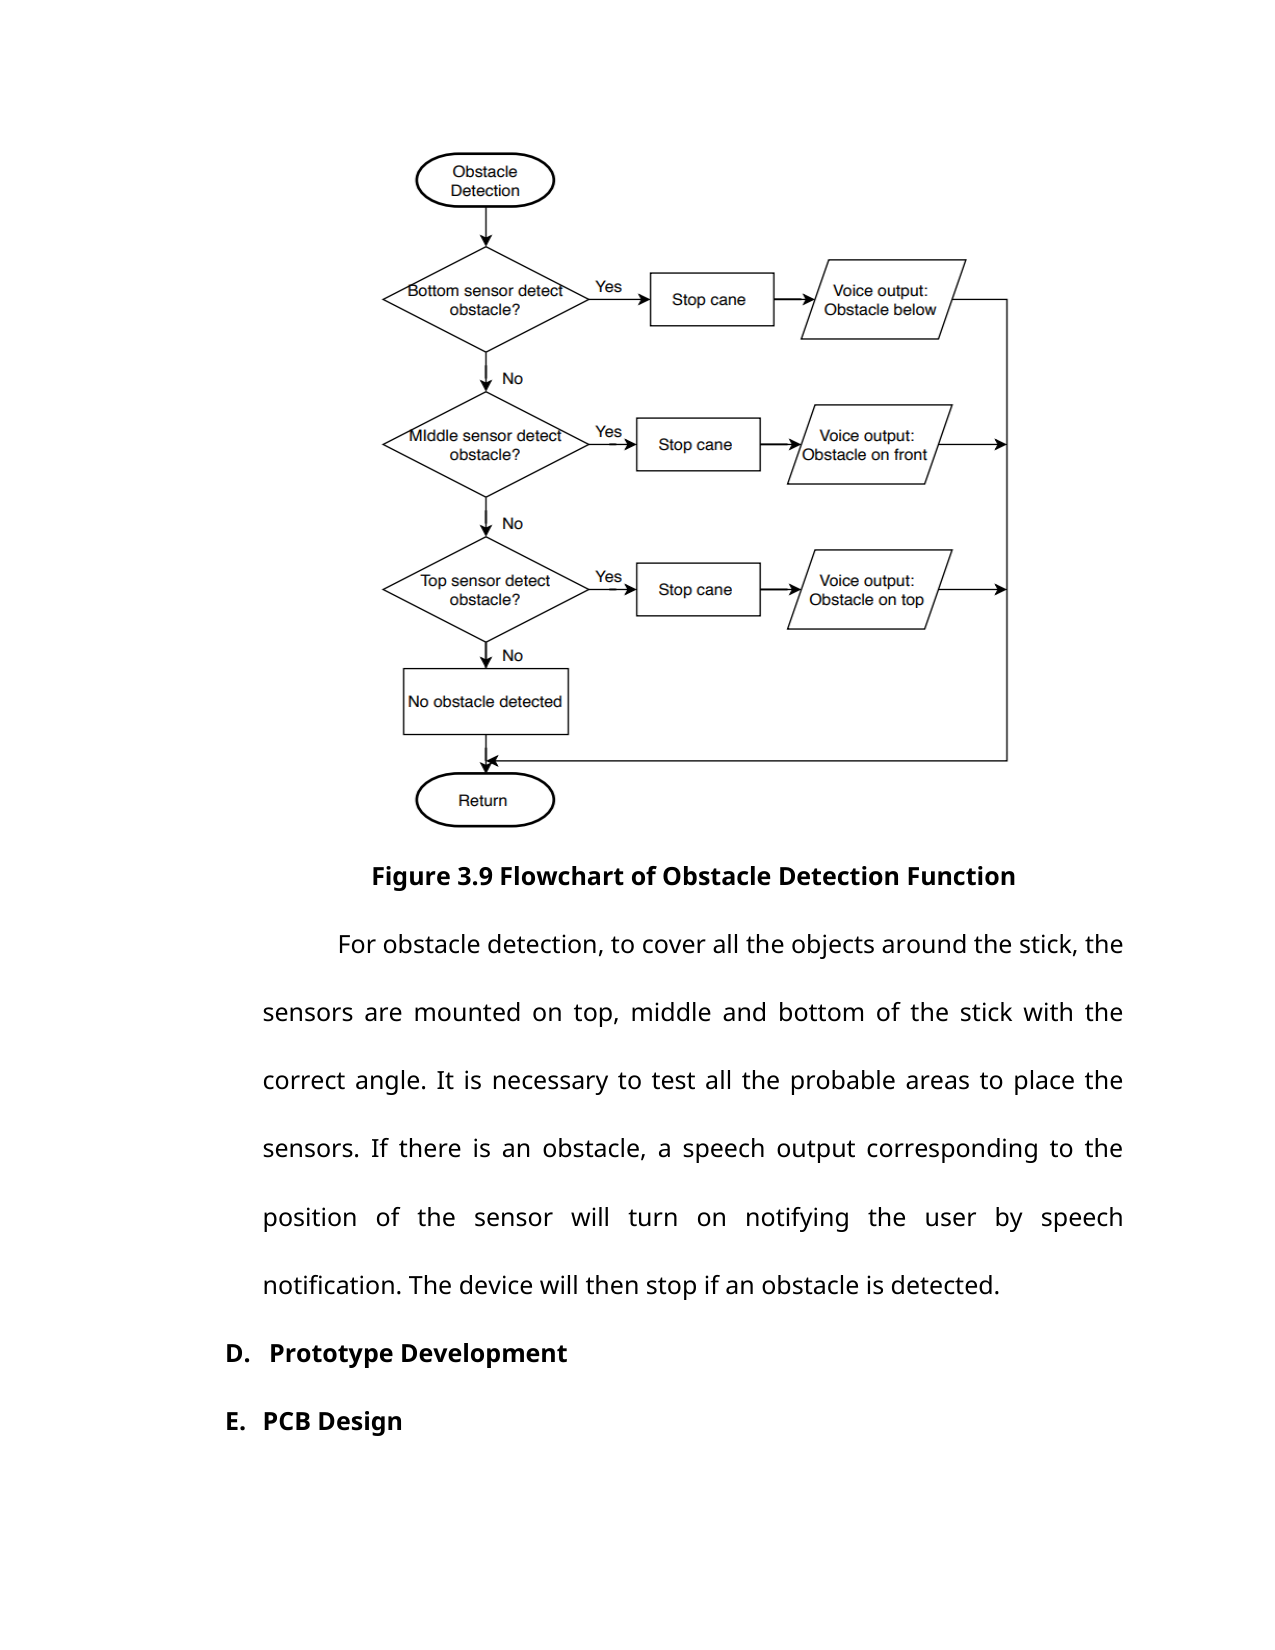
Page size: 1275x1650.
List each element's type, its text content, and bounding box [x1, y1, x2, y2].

list PCB Design [225, 1404, 1125, 1438]
picture [368, 150, 1020, 831]
text Figure 3.9 Flowchart of Obstacle Detection Function [262, 859, 1125, 893]
list Prototype Development [225, 1336, 1125, 1369]
text For obstacle detection, to cover all the objects around the stick, the sensors are mounted on top, middle and bottom of the stick with the correct angle. It is necessary to test all the probable areas to place the sensors. If there is an obstacle, a speech output corresponding to the position of the sensor will turn on notifying the user by speech notification. The device will then stop if an obstacle is detected. [262, 927, 1125, 1301]
